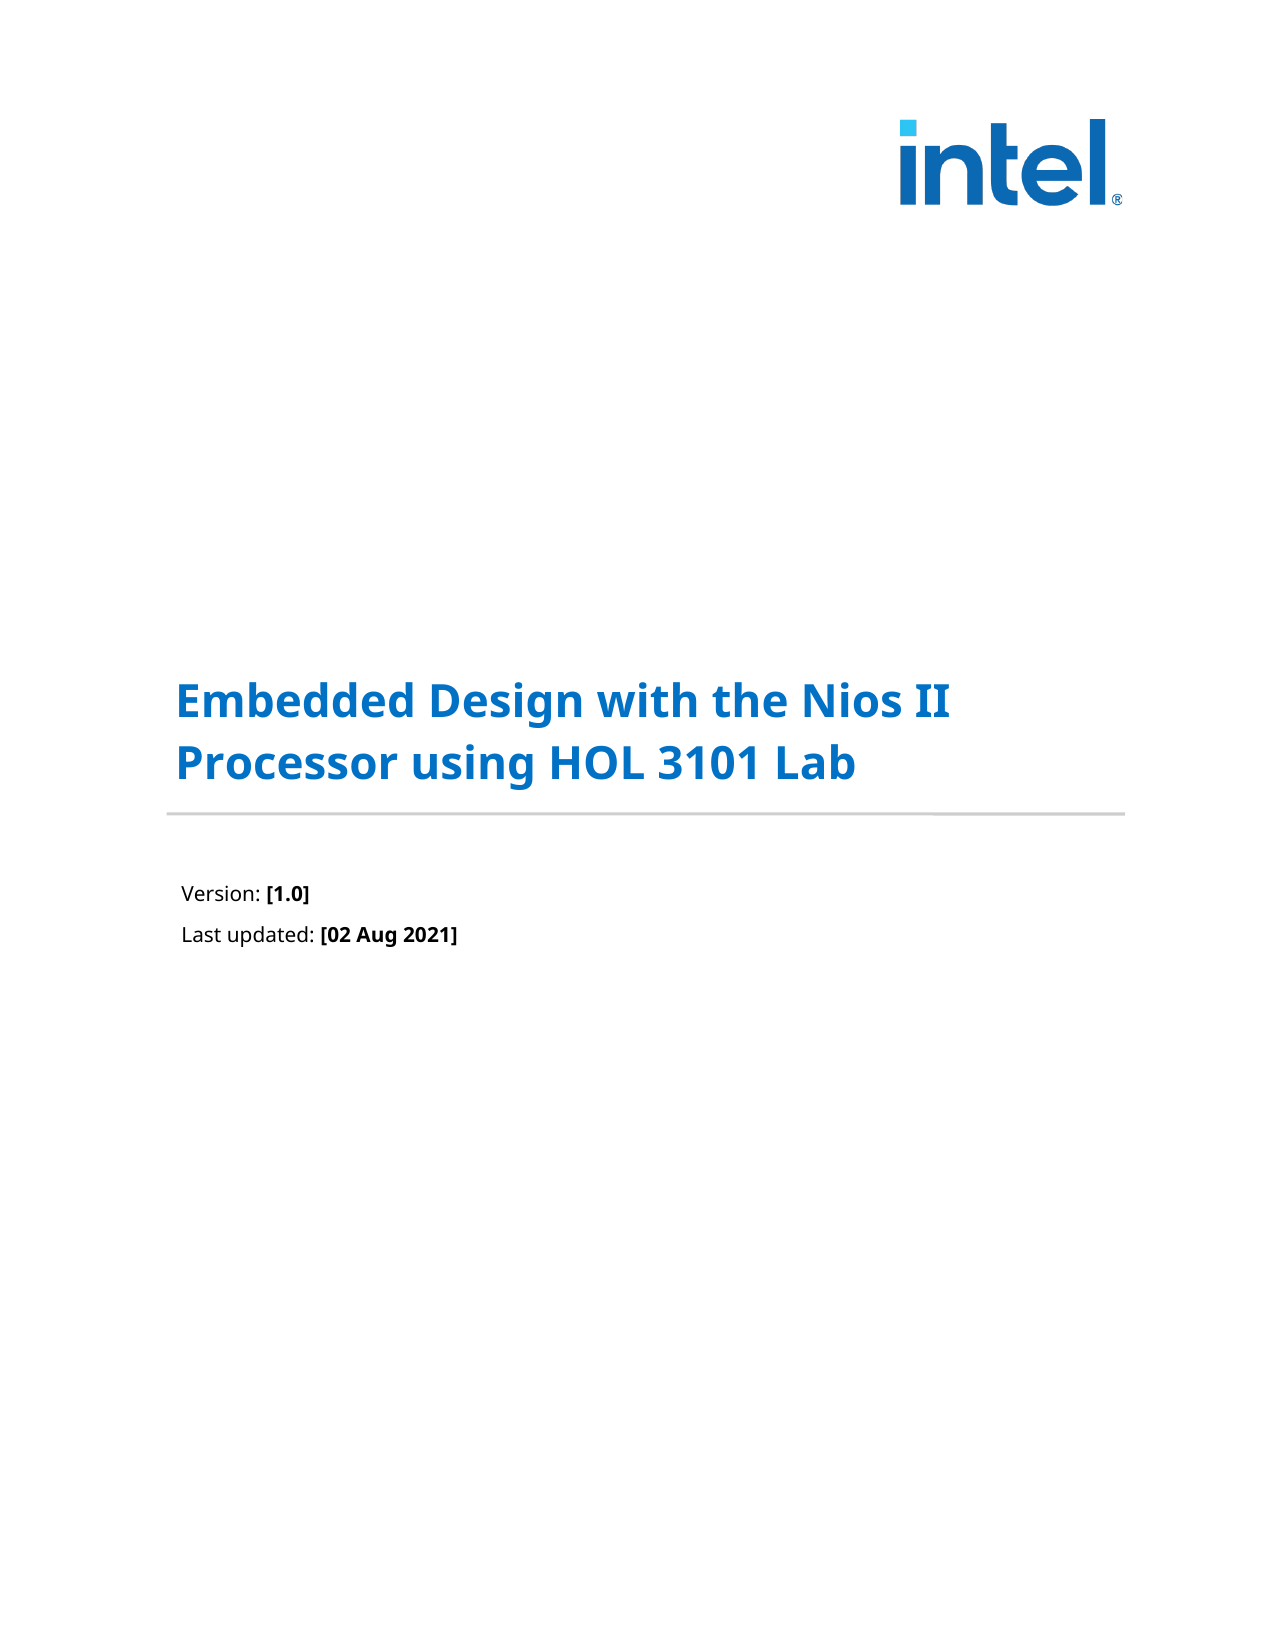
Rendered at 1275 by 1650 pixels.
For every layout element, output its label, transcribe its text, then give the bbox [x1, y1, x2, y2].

picture [900, 119, 1123, 206]
text Last updated: [181, 920, 1117, 948]
title Embedded Design with the Nios II Processor using HOL 3101 Lab [175, 668, 1056, 793]
text Version: [181, 879, 1117, 907]
